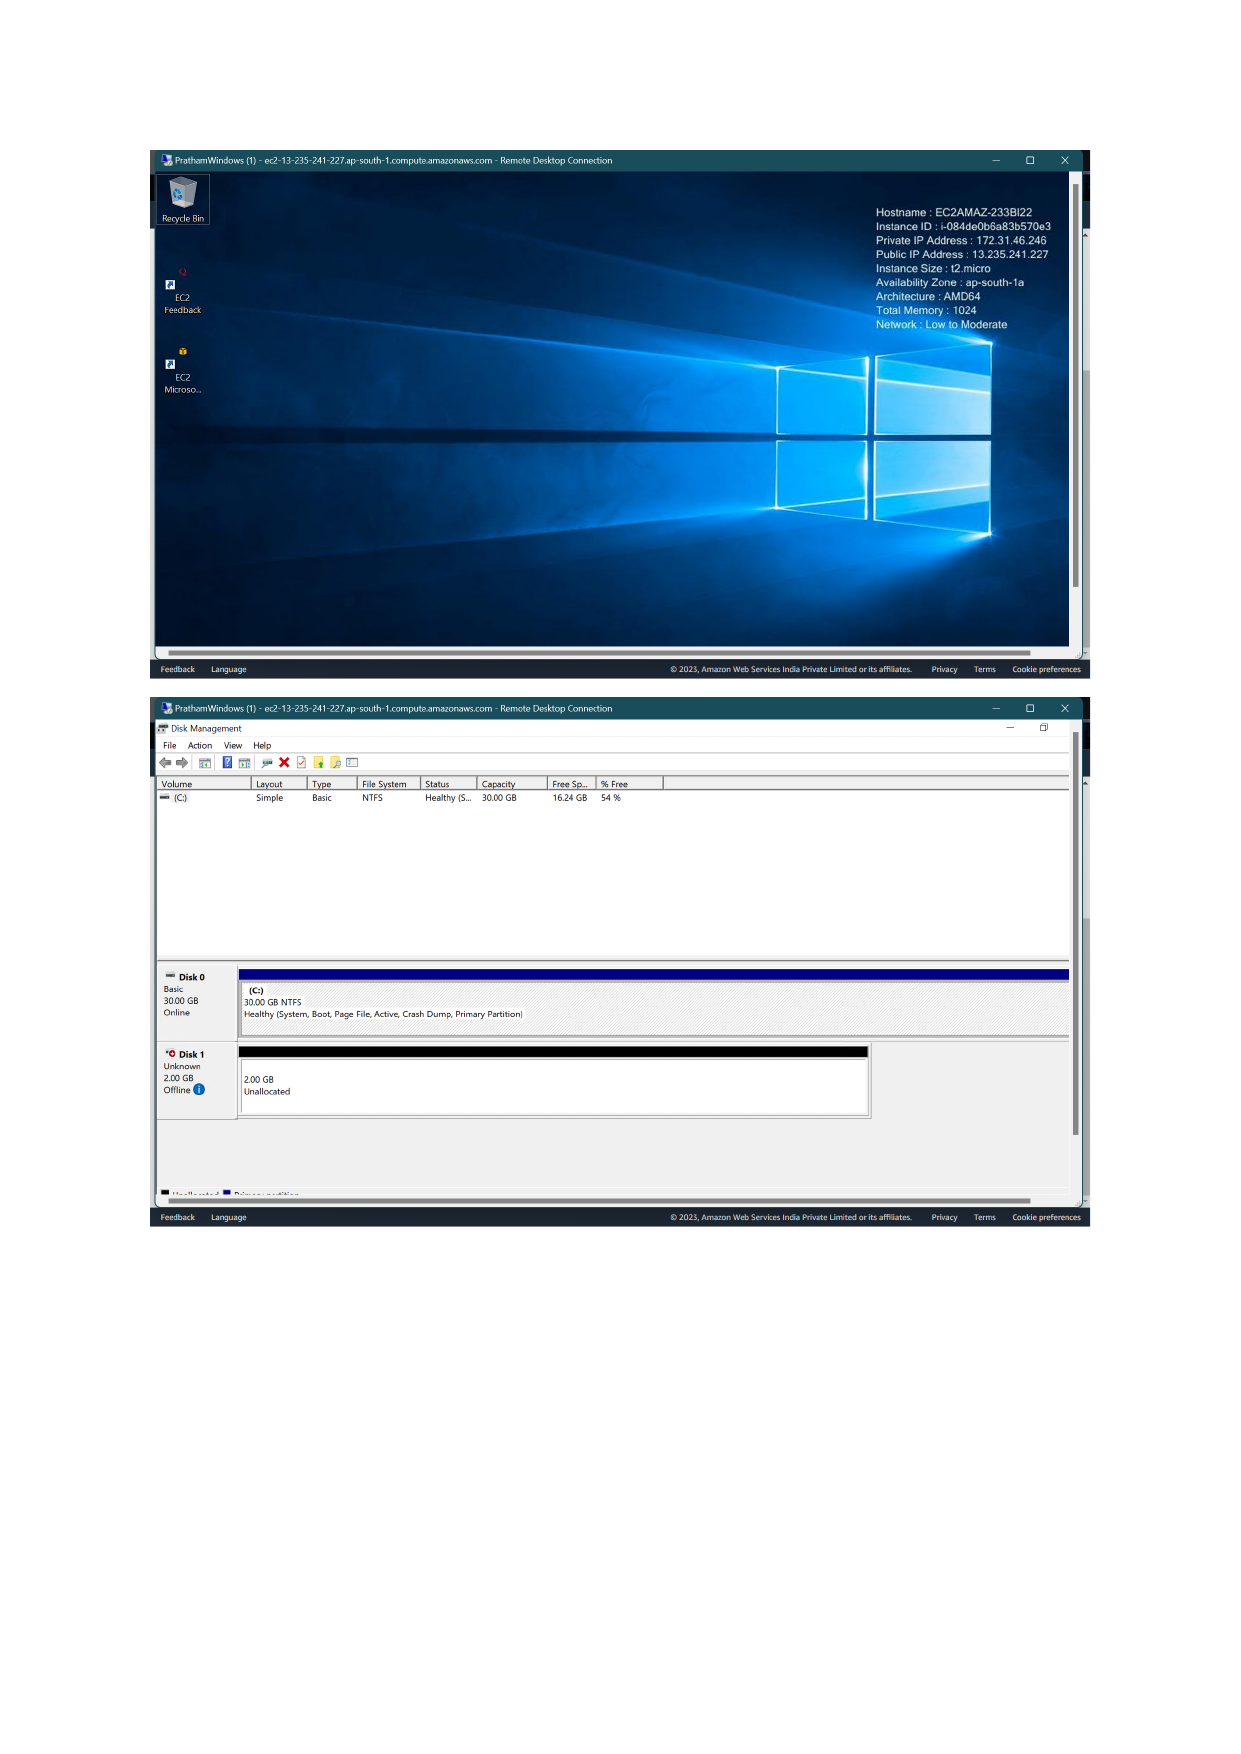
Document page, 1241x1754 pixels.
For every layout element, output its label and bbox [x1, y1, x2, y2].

picture [150, 150, 1091, 679]
picture [150, 697, 1091, 1227]
